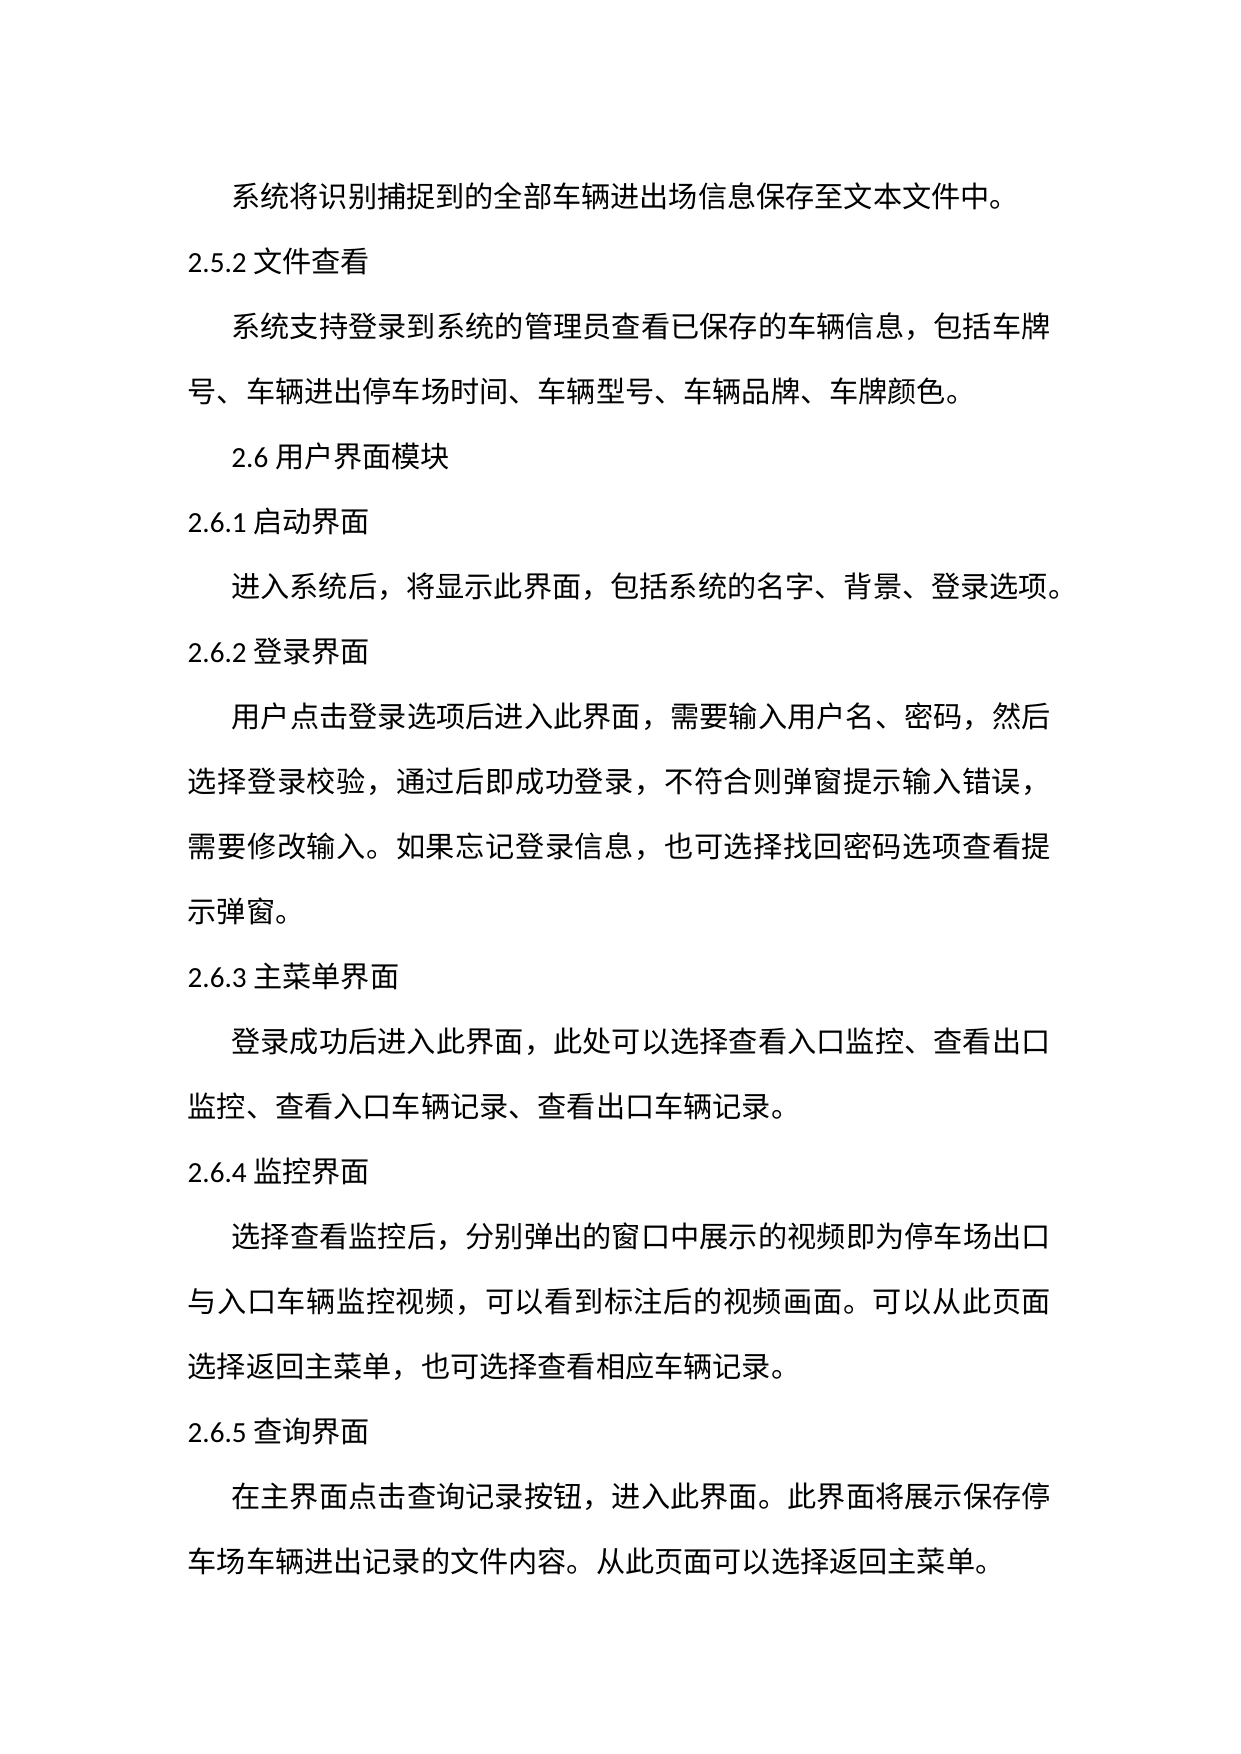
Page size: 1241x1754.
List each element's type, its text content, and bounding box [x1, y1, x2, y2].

list 系统将识别捕捉到的全部车辆进出场信息保存至文本文件中。 [187, 162, 1053, 227]
list 监控界面 [187, 1137, 1053, 1202]
list 启动界面 [187, 487, 1053, 552]
list 查询界面 [187, 1397, 1053, 1462]
list 登录成功后进入此界面，此处可以选择查看入口监控、查看出口监控、查看入口车辆记录、查看出口车辆记录。 [187, 1007, 1053, 1137]
list 选择查看监控后，分别弹出的窗口中展示的视频即为停车场出口与入口车辆监控视频，可以看到标注后的视频画面。可以从此页面选择返回主菜单，也可选择查看相应车辆记录。 [187, 1202, 1053, 1397]
list 文件查看 [187, 227, 1053, 292]
list 进入系统后，将显示此界面，包括系统的名字、背景、登录选项。 [187, 552, 1053, 617]
list 系统支持登录到系统的管理员查看已保存的车辆信息，包括车牌号、车辆进出停车场时间、车辆型号、车辆品牌、车牌颜色。 [187, 292, 1053, 422]
list 用户点击登录选项后进入此界面，需要输入用户名、密码，然后选择登录校验，通过后即成功登录，不符合则弹窗提示输入错误，需要修改输入。如果忘记登录信息，也可选择找回密码选项查看提示弹窗。 [187, 682, 1053, 942]
list 主菜单界面 [187, 942, 1053, 1007]
list 用户界面模块 [187, 422, 1053, 487]
list 登录界面 [187, 617, 1053, 682]
list 在主界面点击查询记录按钮，进入此界面。此界面将展示保存停车场车辆进出记录的文件内容。从此页面可以选择返回主菜单。 [187, 1462, 1053, 1592]
